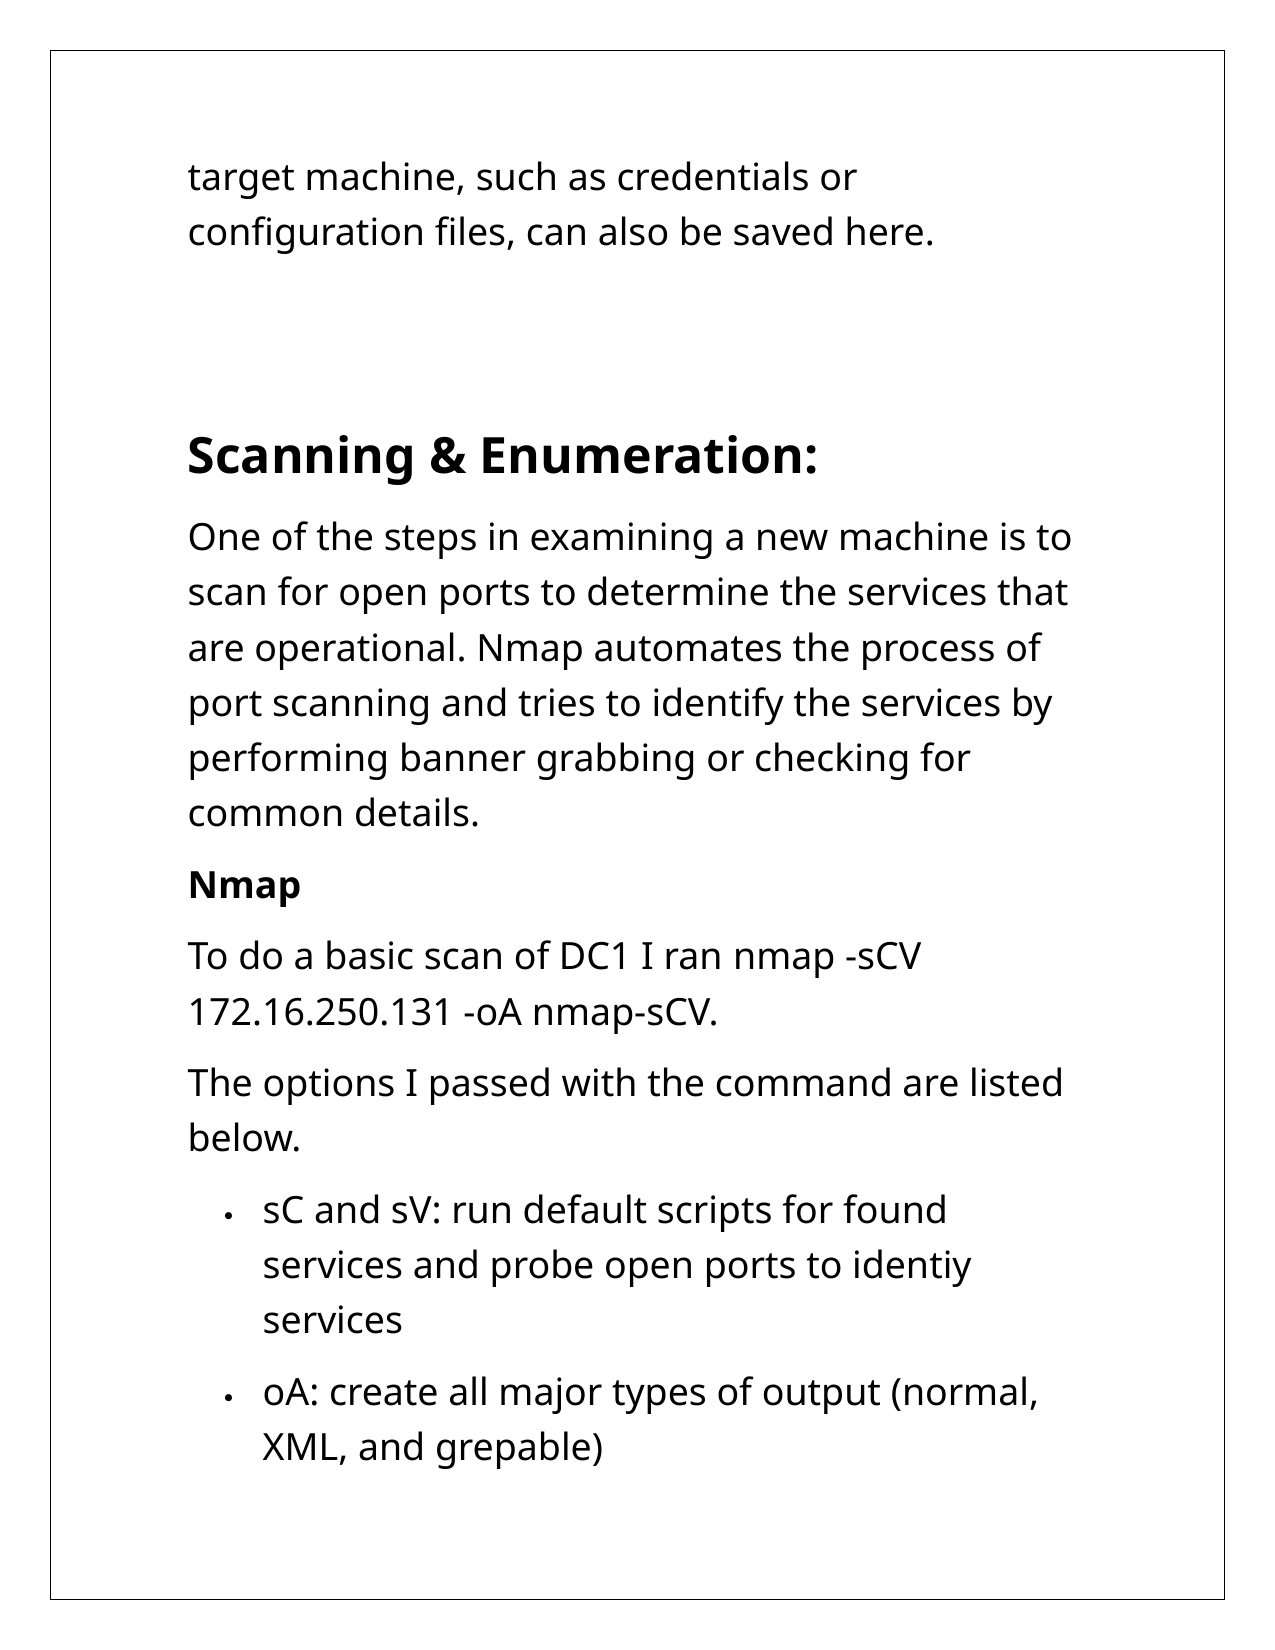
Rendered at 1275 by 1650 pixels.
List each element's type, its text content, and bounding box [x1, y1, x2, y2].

list sC and sV: run default scripts for found services and probe open ports to identiy services [225, 1183, 1087, 1345]
text Nmap [187, 858, 1087, 909]
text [187, 150, 1087, 256]
text One of the steps in examining a new machine is to scan for open ports to determine the services that are operational. Nmap automates the process of port scanning and tries to identify the services by performing banner grabbing or checking for common details. [187, 511, 1087, 837]
text Scanning & Enumeration: [187, 420, 1087, 488]
text To do a basic scan of DC1 I ran nmap -sCV 172.16.250.131 -oA nmap-sCV. [187, 930, 1087, 1036]
list oA: create all major types of output (normal, XML, and grepable) [225, 1365, 1087, 1472]
text The options I passed with the command are listed below. [187, 1057, 1087, 1163]
